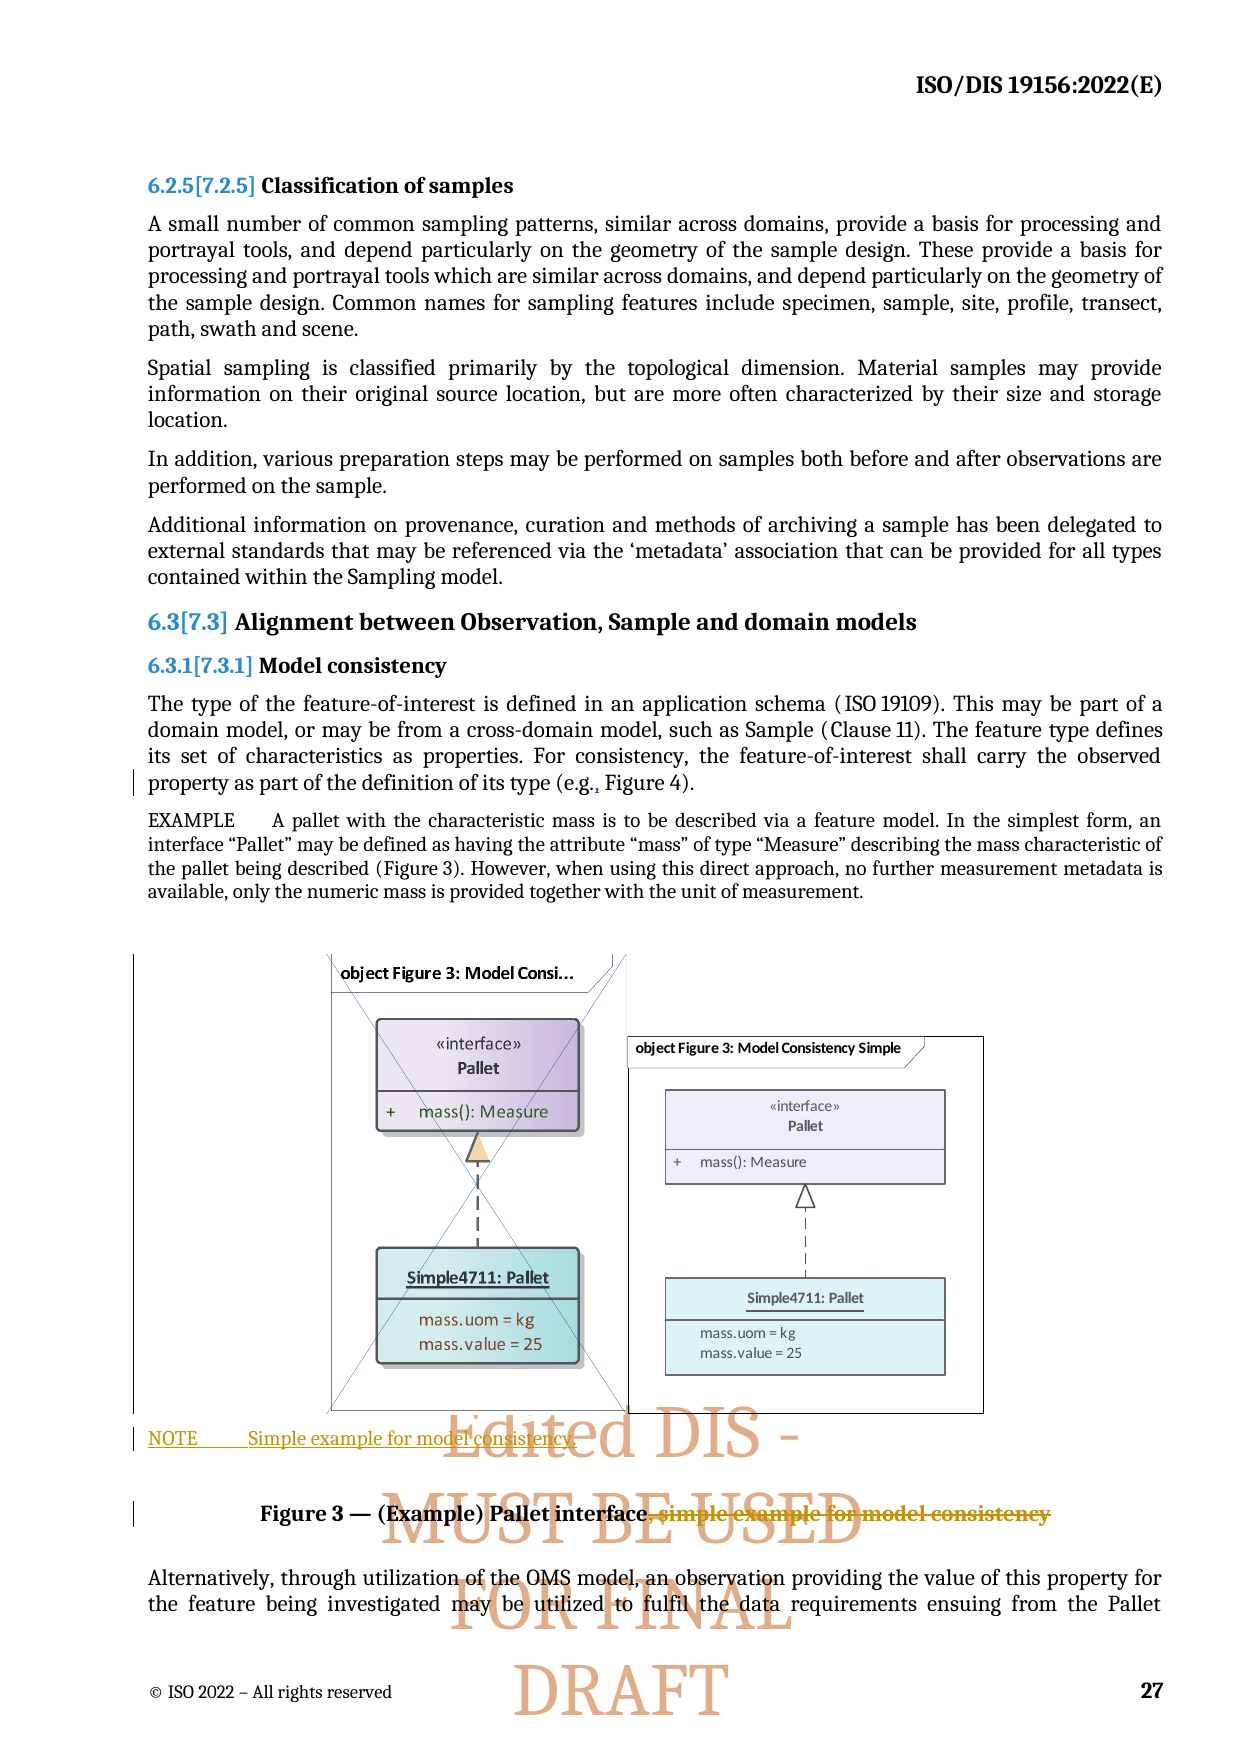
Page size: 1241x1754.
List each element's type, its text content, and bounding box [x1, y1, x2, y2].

subtitle Classification of samples [148, 174, 1163, 198]
subtitle Alignment between Observation, Sample and domain models [148, 609, 1163, 635]
picture [327, 1186, 625, 1415]
text Additional information on provenance, curation and methods of archiving a sample has been delegated to external standards that may be referenced via the ‘metadata’ association that can be provided for all types contained within the Sampling model. [148, 511, 1163, 590]
text EXAMPLE A pallet with the characteristic mass is to be described via a feature model. In the simplest form, an interface “Pallet” may be defined as having the attribute “mass” of type “Measure” describing the mass characteristic of the pallet being described (Figure 3). However, when using this direct approach, no further measurement metadata is available, only the numeric mass is provided together with the unit of measurement. [148, 808, 1163, 904]
text Spatial sampling is classified primarily by the topological dimension. Material samples may provide information on their original source location, but are more often characterized by their size and storage location. [148, 354, 1163, 434]
text The type of the feature-of-interest is defined in an application schema (ISO 19109). This may be part of a domain model, or may be from a cross-domain model, such as Sample (Clause 11). The feature type defines its set of characteristics as properties. For consistency, the feature-of-interest shall carry the observed property as part of the definition of its type (e.g. Figure 4). [148, 690, 1163, 796]
text In addition, various preparation steps may be performed on samples both before and after observations are performed on the sample. [148, 446, 1163, 499]
picture [328, 954, 625, 1182]
picture [326, 955, 475, 1413]
text A small number of common sampling patterns, similar across domains, provide a basis for processing and portrayal tools, and depend particularly on the geometry of the sample design. These provide a basis for processing and portrayal tools which are similar across domains, and depend particularly on the geometry of the sample design. Common names for sampling features include specimen, sample, site, profile, transect, path, swath and scene. [148, 210, 1163, 342]
title Figure 3 — (Example) Pallet interface [148, 1501, 1163, 1527]
subtitle Model consistency [148, 654, 1163, 678]
picture [478, 955, 627, 1413]
